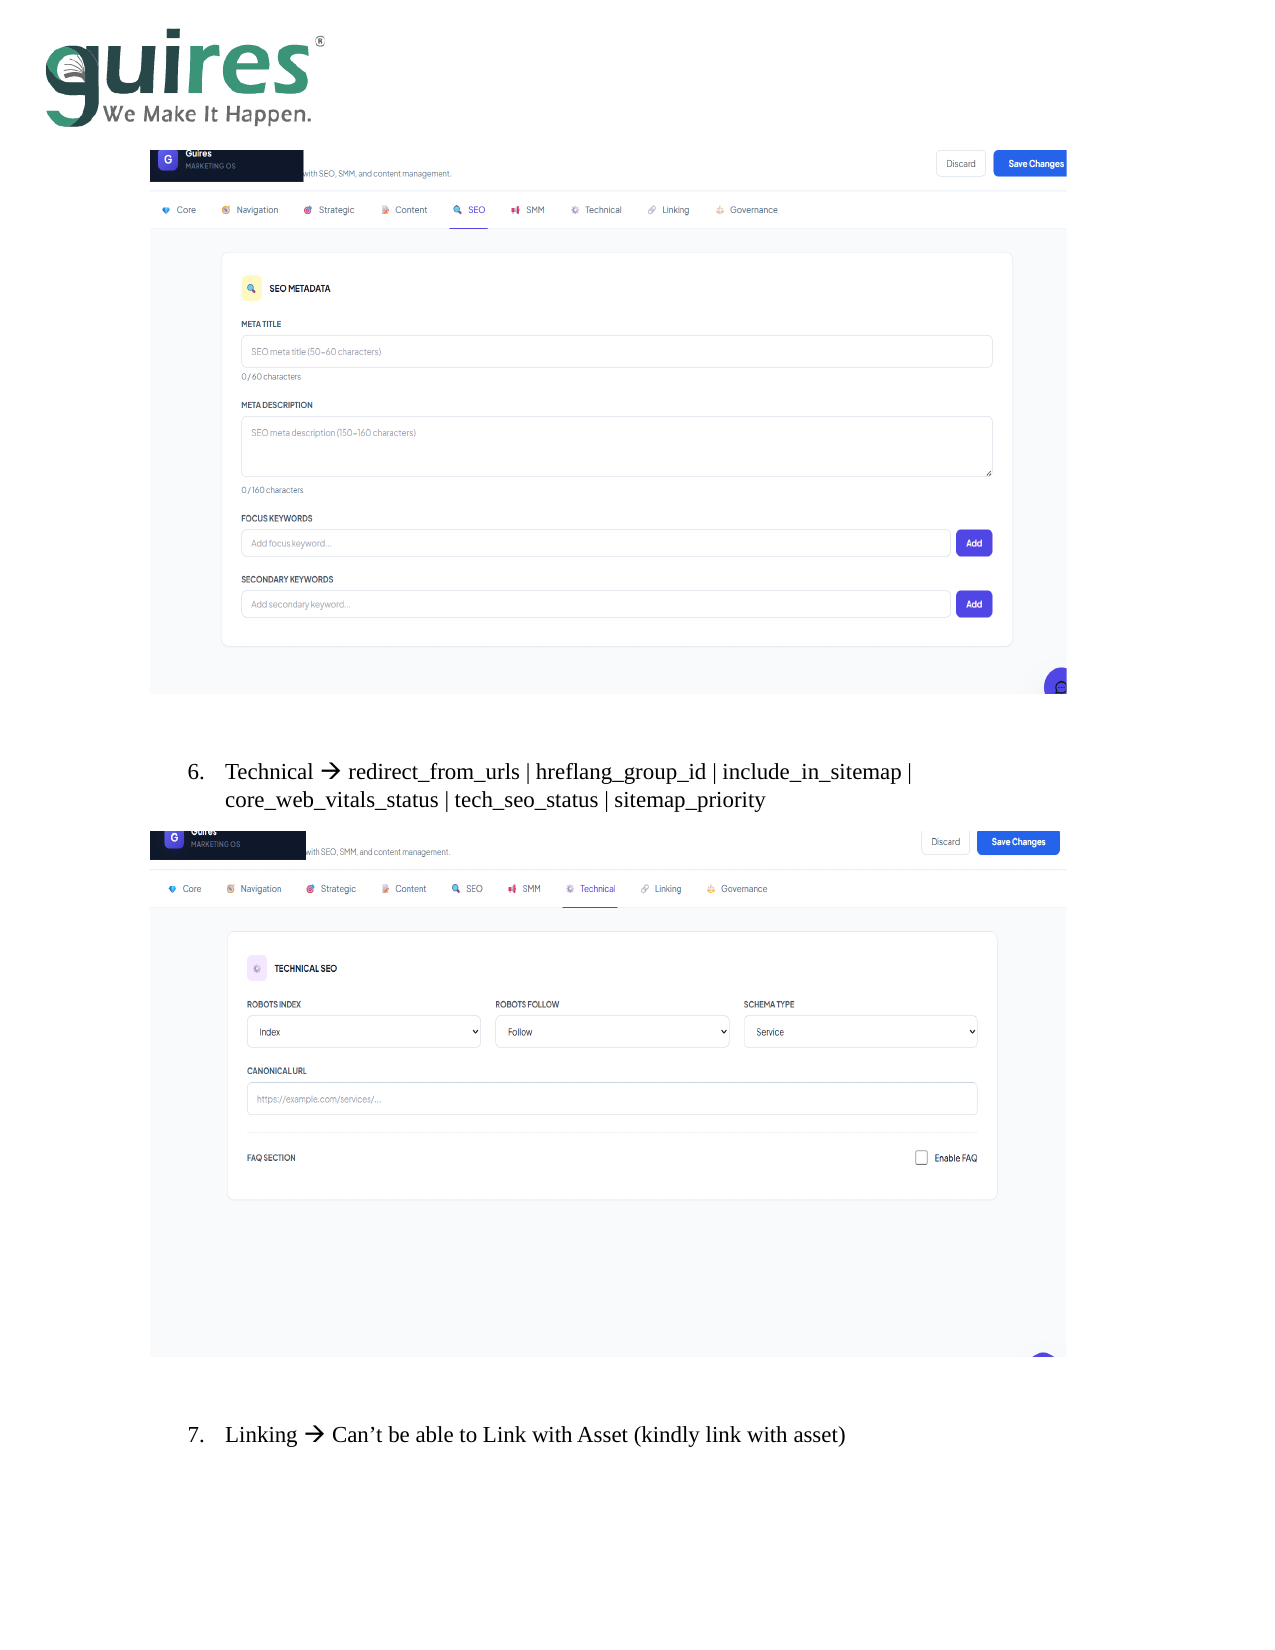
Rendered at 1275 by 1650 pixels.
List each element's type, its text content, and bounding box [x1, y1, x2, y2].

list Linking Can’t be able to Link with Asset (kindly link with asset) [187, 1421, 1125, 1448]
picture [45, 28, 325, 127]
picture [150, 831, 1067, 1357]
picture [150, 150, 1067, 694]
list Technical redirect_from_urls | hreflang_group_id | include_in_sitemap | core_web_vitals_status | tech_seo_status | sitemap_priority [187, 758, 1125, 813]
